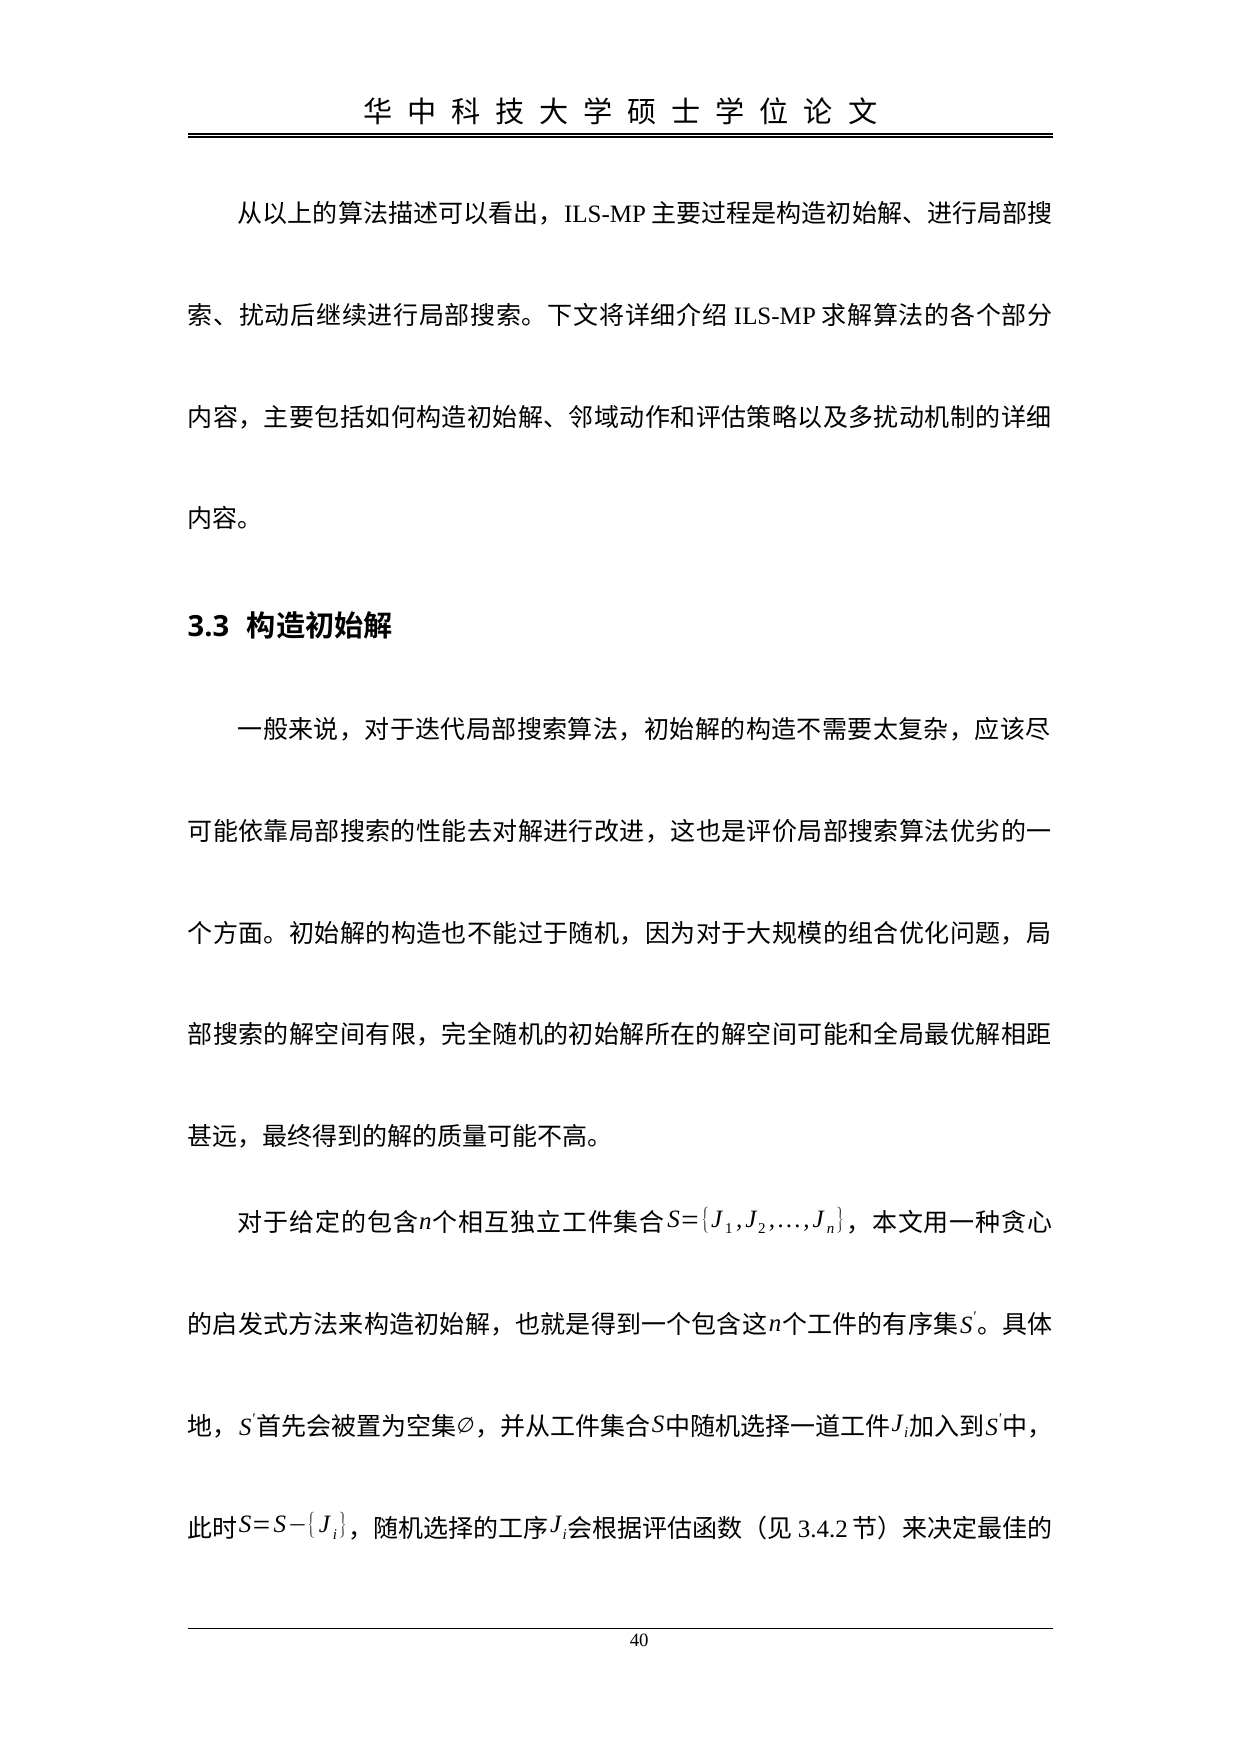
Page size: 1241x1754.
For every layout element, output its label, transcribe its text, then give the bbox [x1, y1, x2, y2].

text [187, 1187, 1053, 1561]
text 从以上的算法描述可以看出，ILS-MP主要过程是构造初始解、进行局部搜索、扰动后继续进行局部搜索。下文将详细介绍ILS-MP求解算法的各个部分内容，主要包括如何构造初始解、邻域动作和评估策略以及多扰动机制的详细内容。 [187, 177, 1053, 551]
subtitle 构造初始解 [187, 590, 1053, 658]
text 一般来说，对于迭代局部搜索算法，初始解的构造不需要太复杂，应该尽可能依靠局部搜索的性能去对解进行改进，这也是评价局部搜索算法优劣的一个方面。初始解的构造也不能过于随机，因为对于大规模的组合优化问题，局部搜索的解空间有限，完全随机的初始解所在的解空间可能和全局最优解相距甚远，最终得到的解的质量可能不高。 [187, 693, 1053, 1169]
